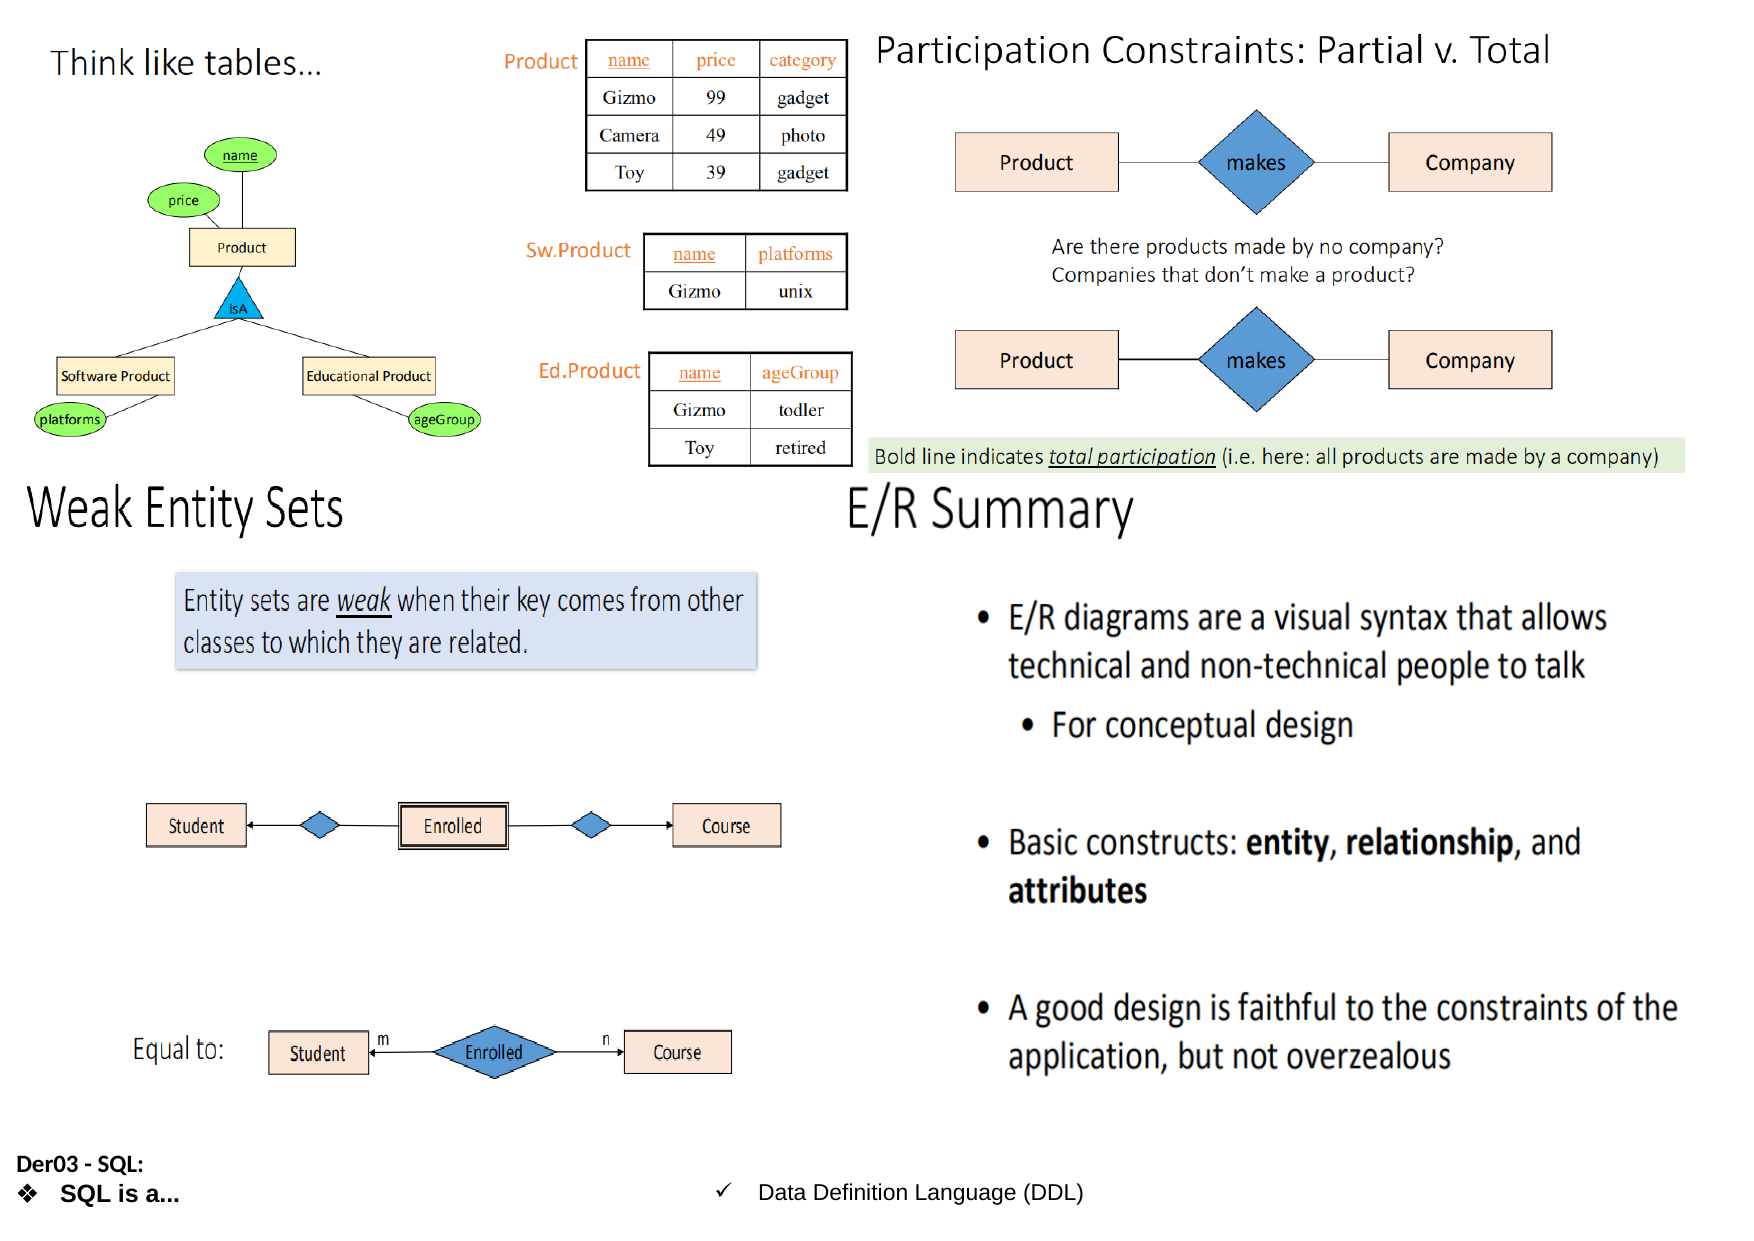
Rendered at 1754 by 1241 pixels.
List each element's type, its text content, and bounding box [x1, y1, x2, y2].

list Data Definition Language (DDL) [714, 1178, 1738, 1205]
text Der03 - SQL: [16, 1148, 1738, 1178]
list SQL is a... [16, 1178, 648, 1207]
picture [16, 16, 1703, 1095]
